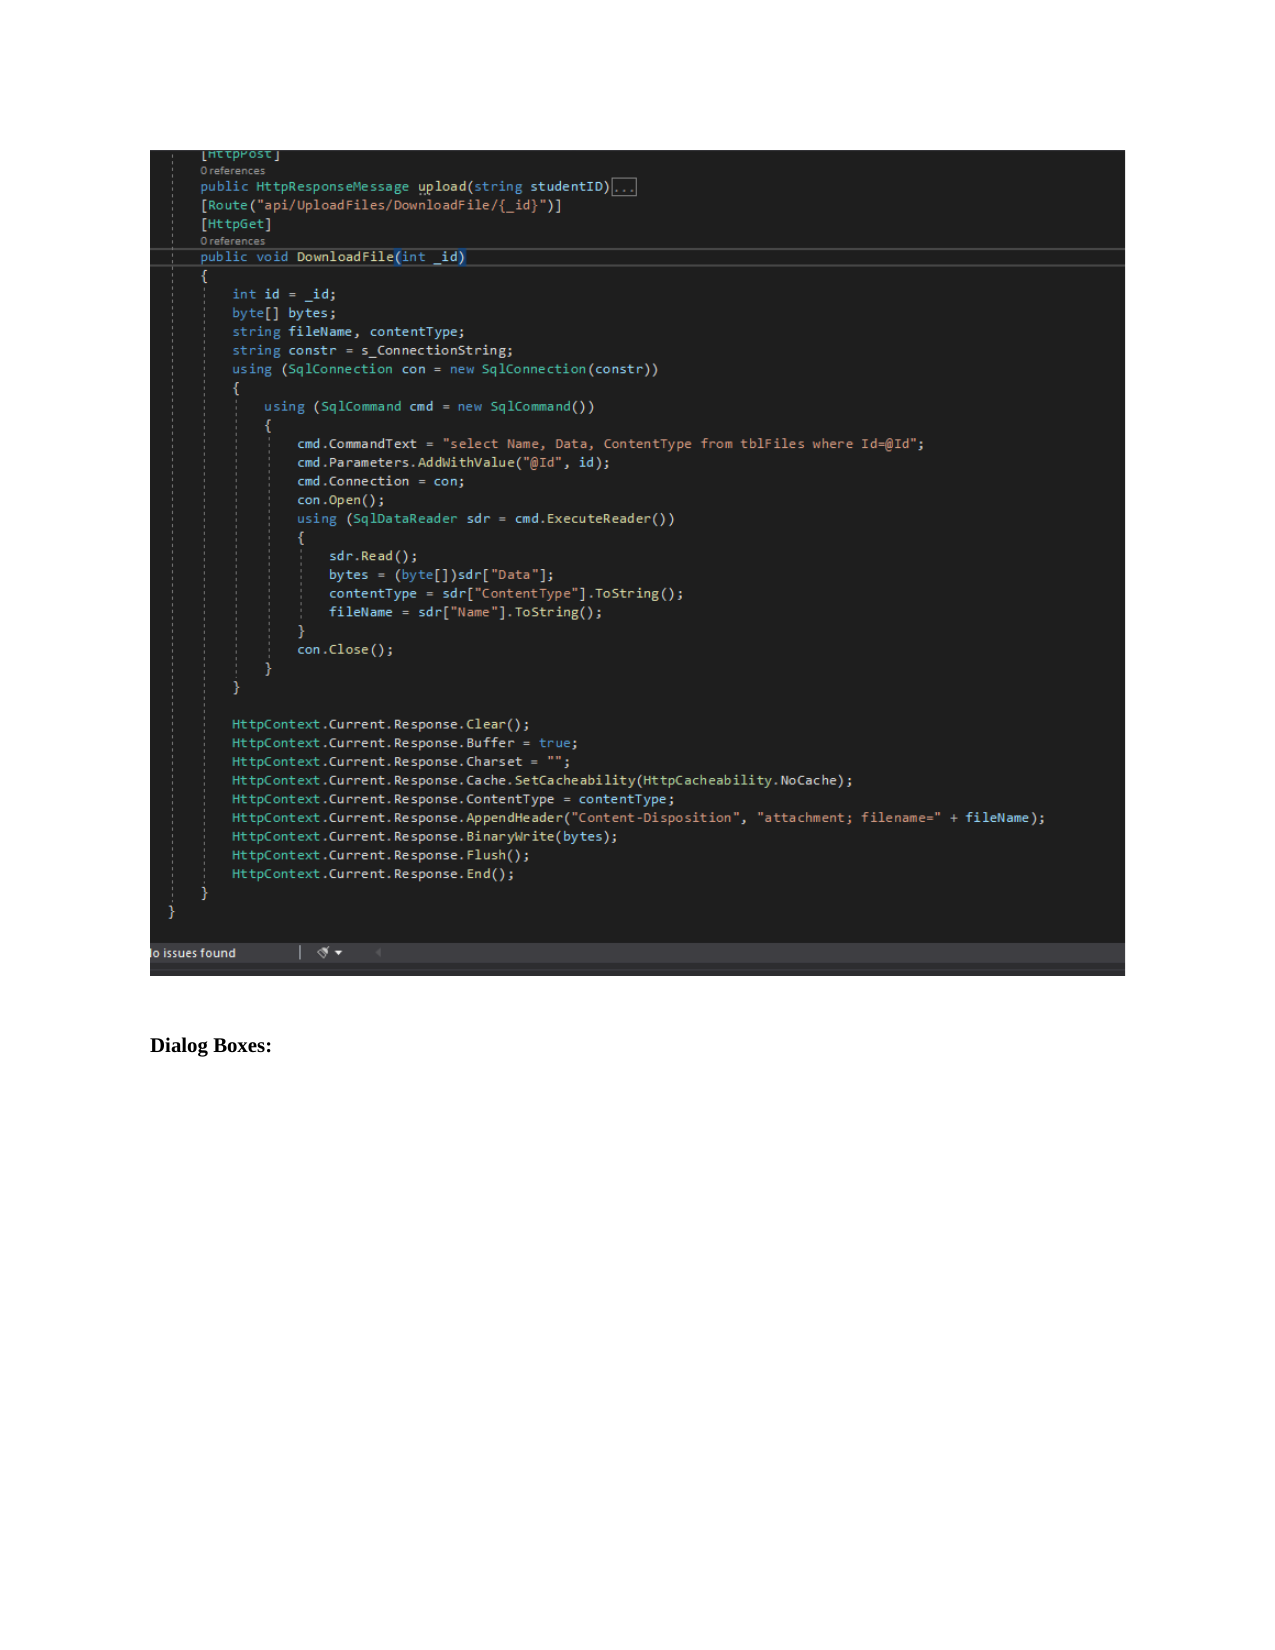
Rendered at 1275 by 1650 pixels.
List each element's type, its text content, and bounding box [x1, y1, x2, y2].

picture [150, 150, 1125, 976]
text I updated the service with the same code in HISDNutritional Services Dialog Boxes: [150, 976, 1125, 1057]
